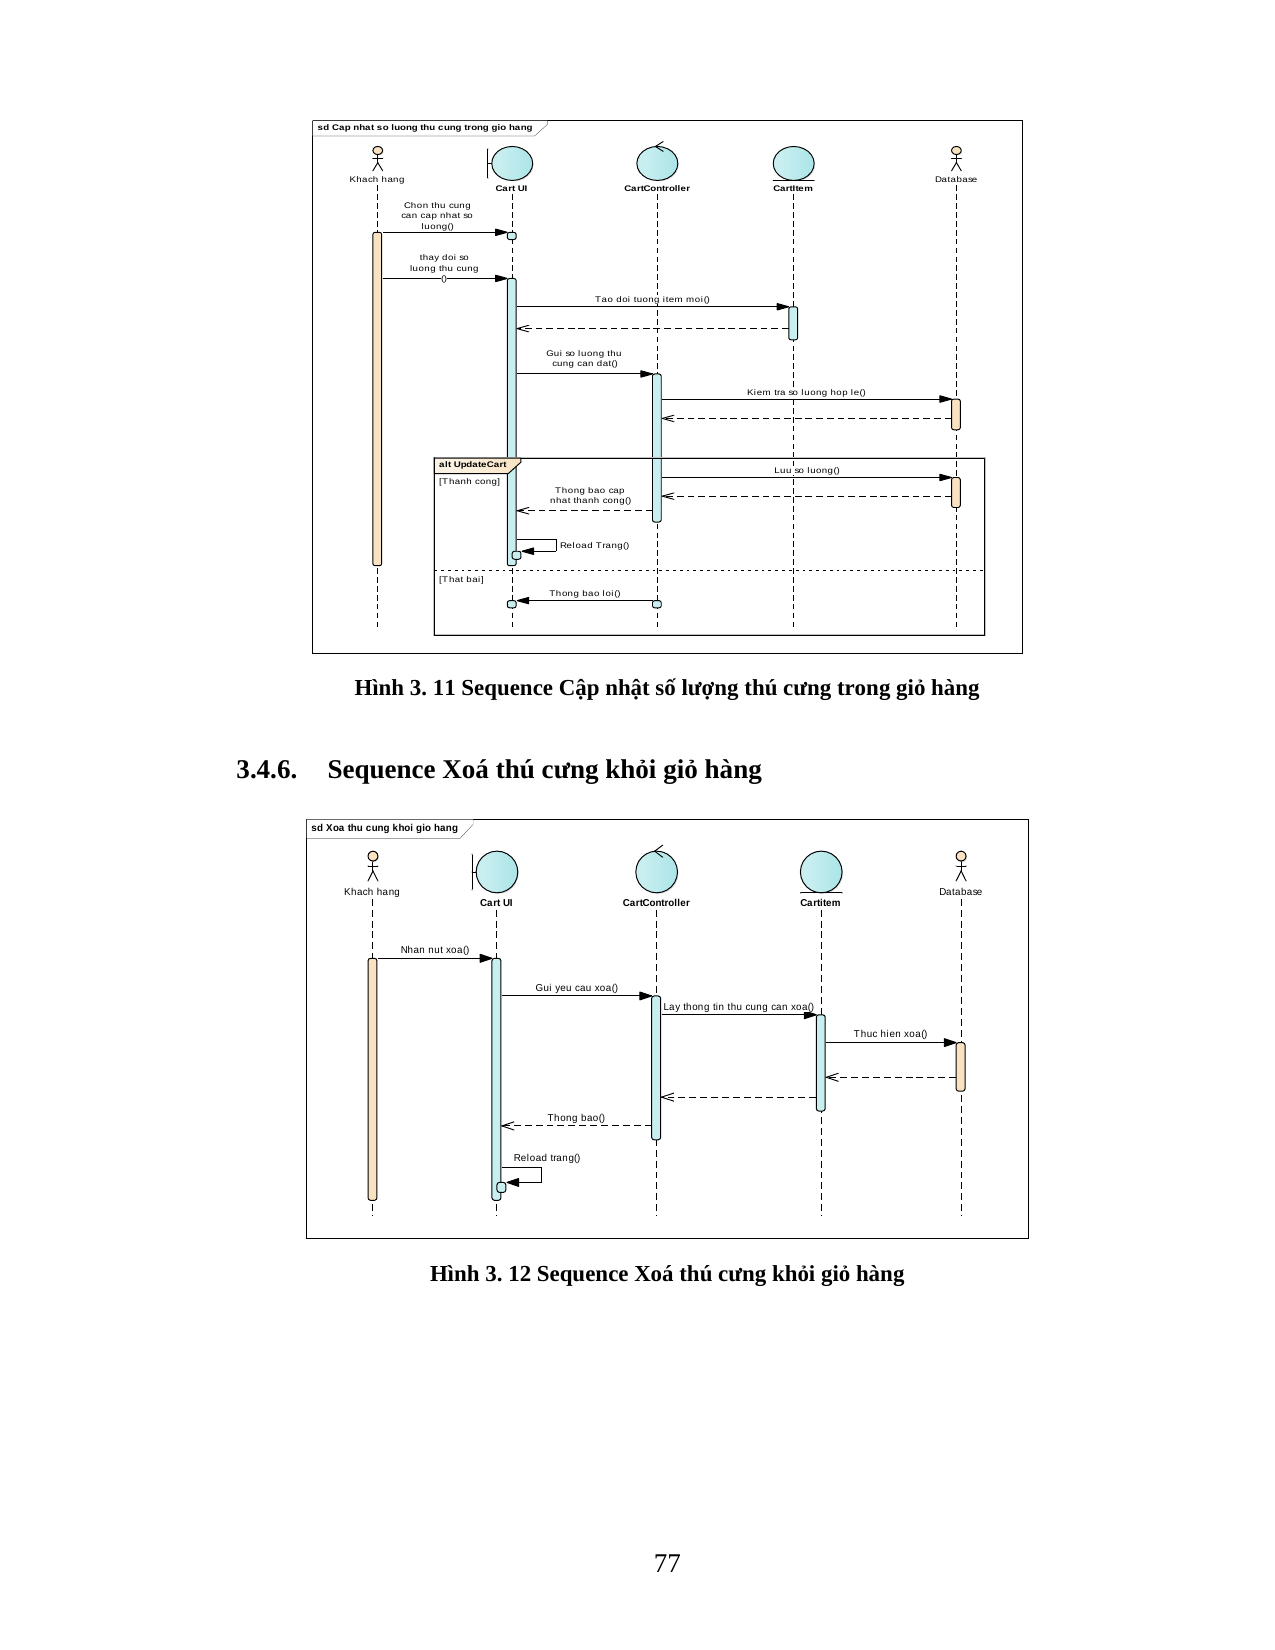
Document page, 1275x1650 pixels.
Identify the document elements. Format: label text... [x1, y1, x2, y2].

list Hình 3. 11 Sequence Cập nhật số lượng thú cưng trong giỏ hàng [177, 674, 1157, 701]
list Hình 3. 12 Sequence Xoá thú cưng khỏi giỏ hàng [177, 1260, 1157, 1286]
list Sequence Xoá thú cưng khỏi giỏ hàng [236, 753, 1157, 784]
